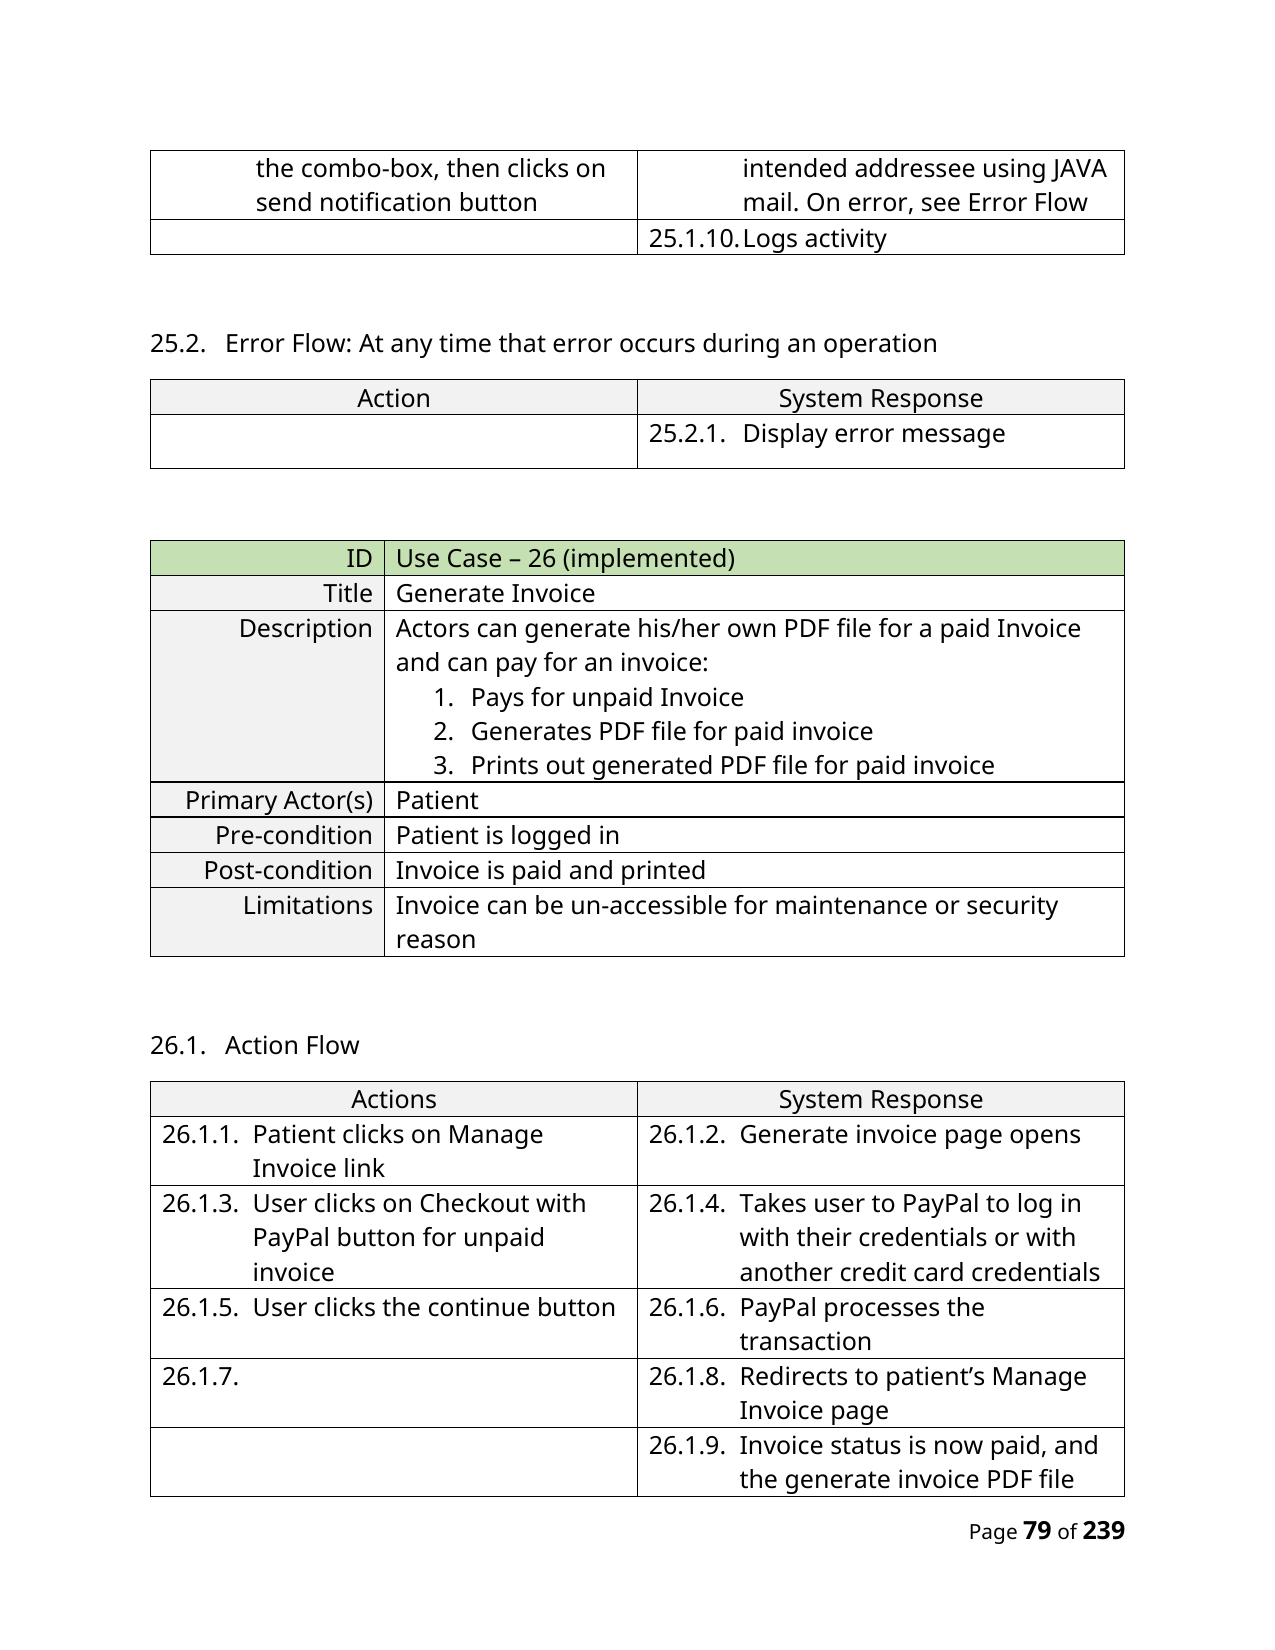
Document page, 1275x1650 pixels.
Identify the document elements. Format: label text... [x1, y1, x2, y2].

table_cell Post-condition [151, 853, 384, 887]
table_cell Actors can generate his/her own PDF file for a paid Invoice and can pay for an invoice: Pays for unpaid Invoice Generates PDF file for paid invoice Prints out generated PDF file for paid invoice [385, 611, 1124, 781]
table_cell [151, 1428, 637, 1496]
table_cell PayPal processes the transaction [638, 1289, 1124, 1357]
table_cell Patient is logged in [385, 818, 1124, 852]
table_cell Primary Actor(s) [151, 783, 384, 816]
table_cell Generate Invoice [385, 576, 1124, 610]
table_header System Response [638, 1082, 1124, 1116]
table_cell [638, 151, 1124, 219]
table_cell Takes user to PayPal to log in with their credentials or with another credit card credentials [638, 1186, 1124, 1288]
table_cell Invoice is paid and printed [385, 853, 1124, 887]
table_cell Display error message [638, 415, 1124, 468]
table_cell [638, 1428, 1124, 1496]
table_cell Patient clicks on Manage Invoice link [151, 1117, 637, 1185]
table_cell Redirects to patient’s Manage Invoice page [638, 1359, 1124, 1427]
table_cell [151, 1359, 637, 1427]
table_cell Logs activity [638, 220, 1124, 254]
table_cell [151, 151, 637, 219]
table_cell [151, 415, 637, 468]
table_cell Pre-condition [151, 818, 384, 852]
table_header System Response [638, 380, 1124, 414]
list Error Flow: At any time that error occurs during an operation [150, 326, 1125, 360]
table_header Action [151, 380, 637, 414]
table_cell [151, 220, 637, 254]
table_header Actions [151, 1082, 637, 1116]
table_header ID [151, 541, 384, 575]
table_cell Generate invoice page opens [638, 1117, 1124, 1185]
table_cell Description [151, 611, 384, 781]
list Action Flow [150, 1027, 1125, 1061]
table_header Use Case – 26 (implemented) [385, 541, 1124, 575]
table_cell Limitations [151, 888, 384, 956]
table_cell User clicks on Checkout with PayPal button for unpaid invoice [151, 1186, 637, 1288]
table_cell Title [151, 576, 384, 610]
table_cell User clicks the continue button [151, 1289, 637, 1357]
table_cell Invoice can be un-accessible for maintenance or security reason [385, 888, 1124, 956]
table_cell Patient [385, 783, 1124, 816]
